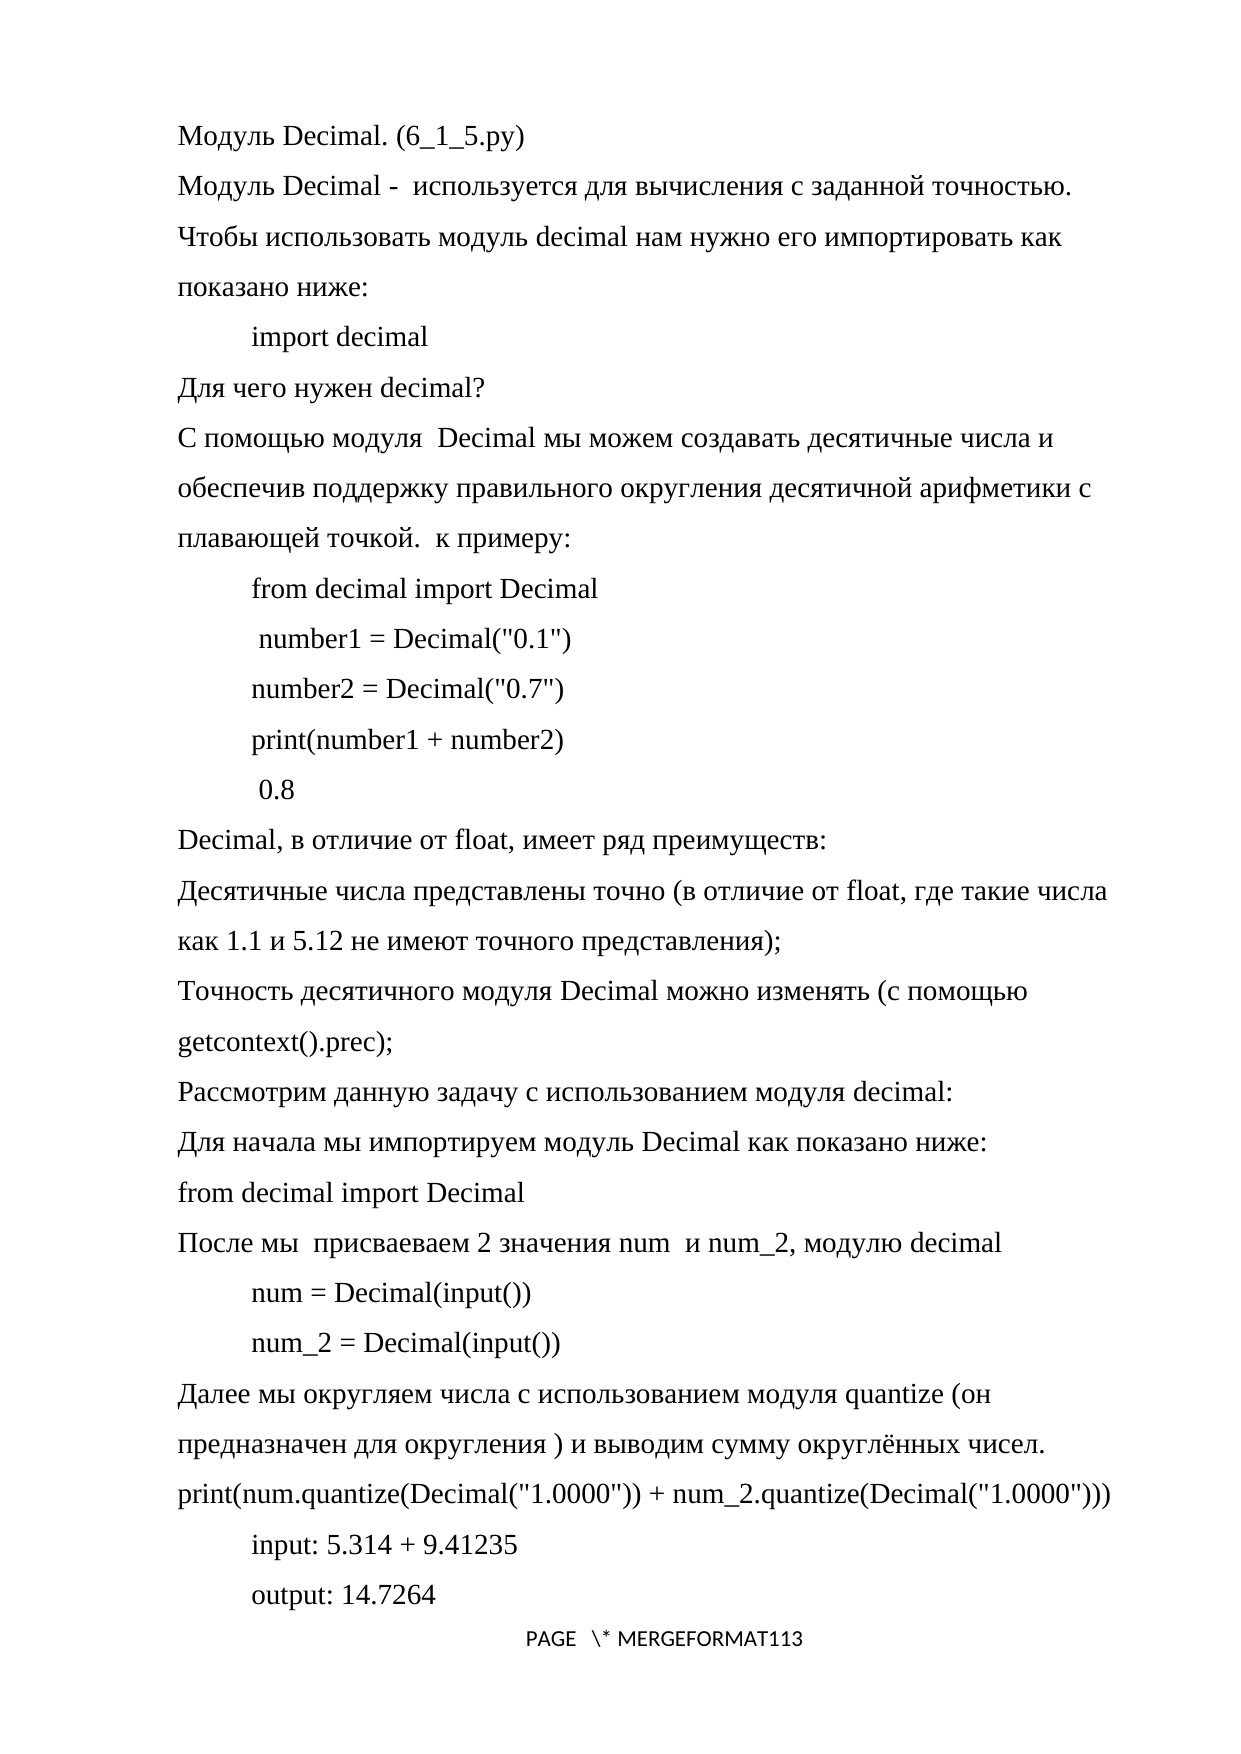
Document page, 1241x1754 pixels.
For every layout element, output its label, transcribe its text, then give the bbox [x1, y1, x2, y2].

text print(num.quantize(Decimal("1.0000")) + num_2.quantize(Decimal("1.0000"))) [177, 1477, 1152, 1510]
text Для начала мы импортируем модуль Decimal как показано ниже: [177, 1124, 1152, 1158]
text Чтобы использовать модуль decimal нам нужно его импортировать как показано ниже: [177, 219, 1152, 303]
text number2 = Decimal("0.7") [177, 672, 1152, 705]
text Для чего нужен decimal? [177, 370, 1152, 403]
text number1 = Decimal("0.1") [177, 621, 1152, 655]
text Decimal, в отличие от float, имеет ряд преимуществ: [177, 822, 1152, 856]
text Далее мы округляем числа с использованием модуля quantize (он предназначен для округления ) и выводим сумму округлённых чисел. [177, 1376, 1152, 1460]
text print(number1 + number2) [177, 722, 1152, 755]
text import decimal [177, 319, 1152, 353]
text Модуль Decimal. (6_1_5.py) [177, 118, 1152, 152]
text Модуль Decimal - используется для вычисления с заданной точностью. [177, 168, 1152, 202]
text С помощью модуля Decimal мы можем создавать десятичные числа и обеспечив поддержку правильного округления десятичной арифметики с плавающей точкой. к примеру: [177, 420, 1152, 554]
text Десятичные числа представлены точно (в отличие от float, где такие числа как 1.1 и 5.12 не имеют точного представления); [177, 873, 1152, 957]
text num_2 = Decimal(input()) [177, 1326, 1152, 1359]
text input: 5.314 + 9.41235 [177, 1527, 1152, 1560]
text После мы присваеваем 2 значения num и num_2, модулю decimal [177, 1225, 1152, 1258]
text Рассмотрим данную задачу с использованием модуля decimal: [177, 1074, 1152, 1108]
text Точность десятичного модуля Decimal можно изменять (с помощью getcontext().prec); [177, 973, 1152, 1057]
text num = Decimal(input()) [177, 1275, 1152, 1309]
text 0.8 [177, 772, 1152, 806]
text from decimal import Decimal [177, 1175, 1152, 1208]
text output: 14.7264 [177, 1577, 1152, 1611]
text from decimal import Decimal [177, 571, 1152, 604]
